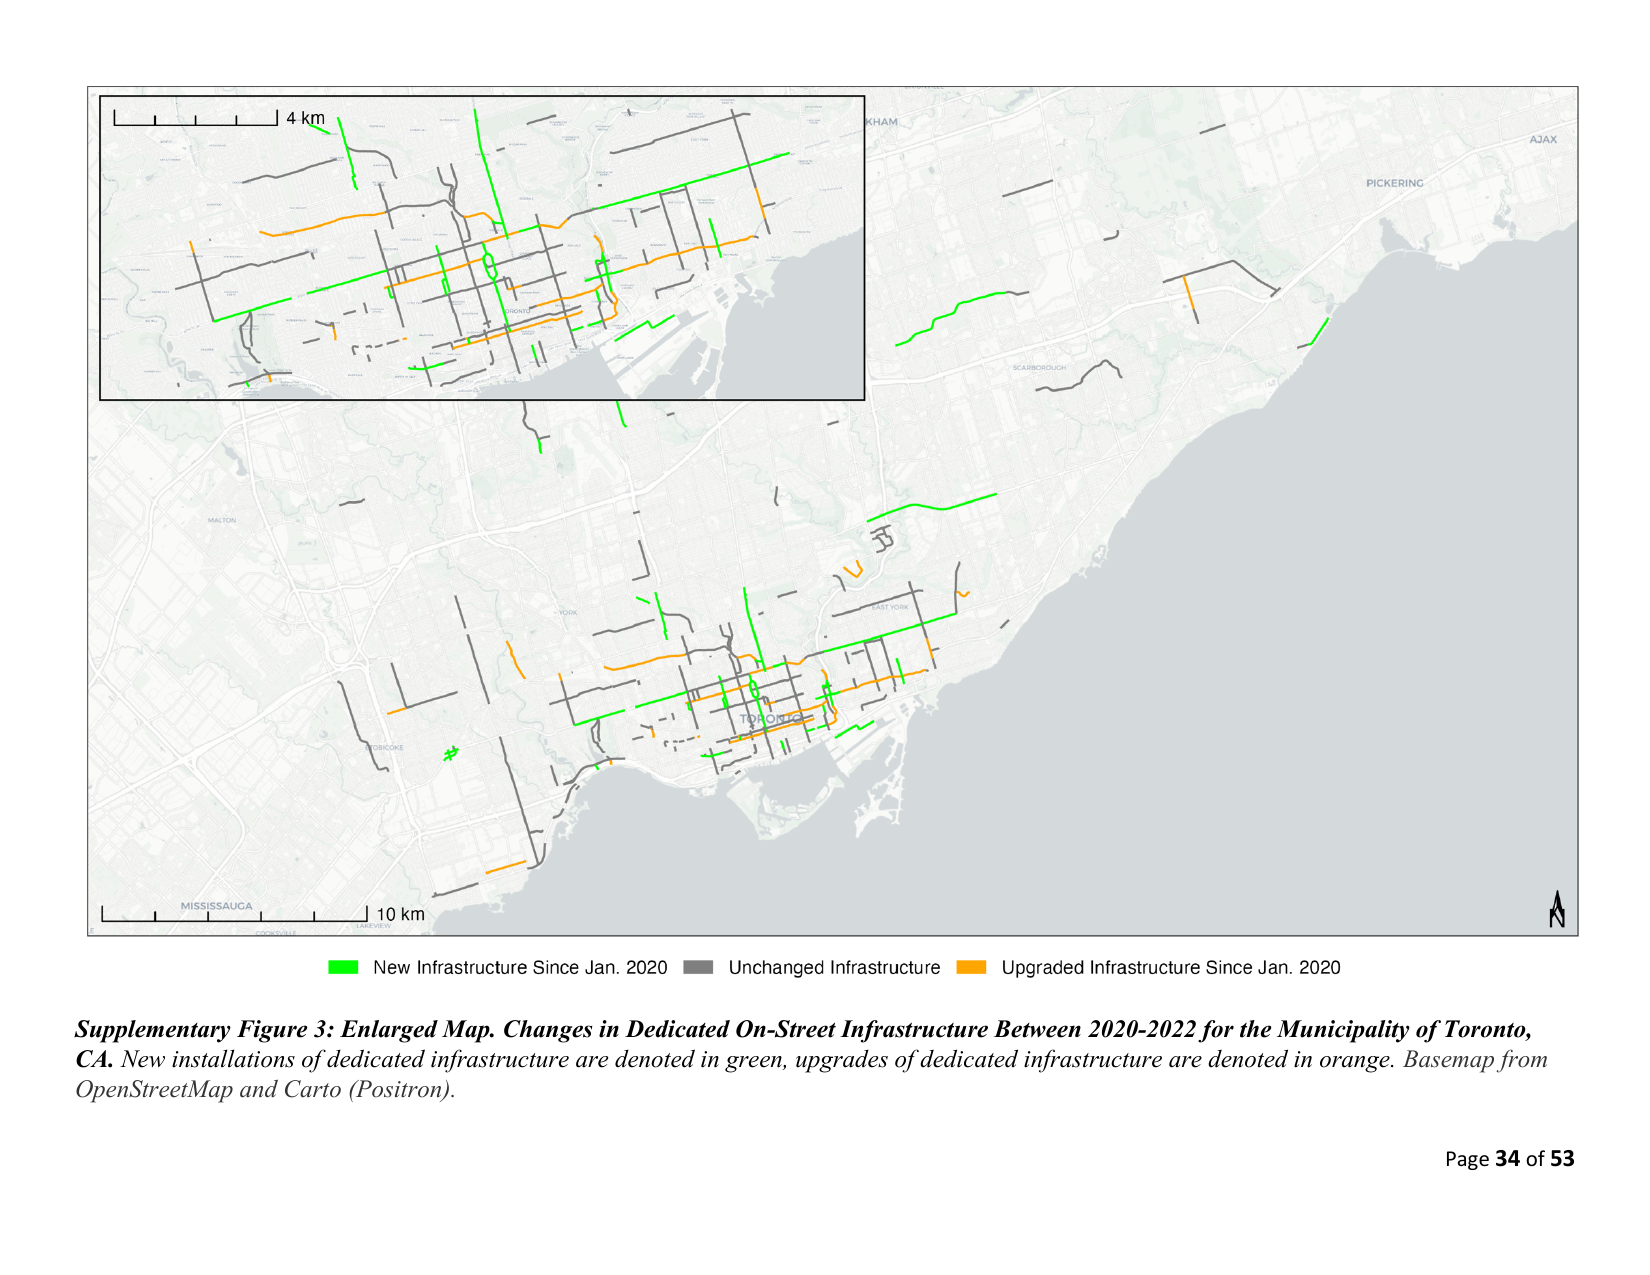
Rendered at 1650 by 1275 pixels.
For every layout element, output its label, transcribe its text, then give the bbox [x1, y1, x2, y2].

text Supplementary Figure 3: Enlarged Map. Changes in Dedicated On-Street Infrastructure Between 2020-2022 for the Municipality of Toronto, CA. New installations of dedicated infrastructure are denoted in green, upgrades of dedicated infrastructure are denoted in orange. Basemap from OpenStreetMap and Carto (Positron). [75, 1015, 1575, 1102]
picture [75, 75, 1591, 997]
